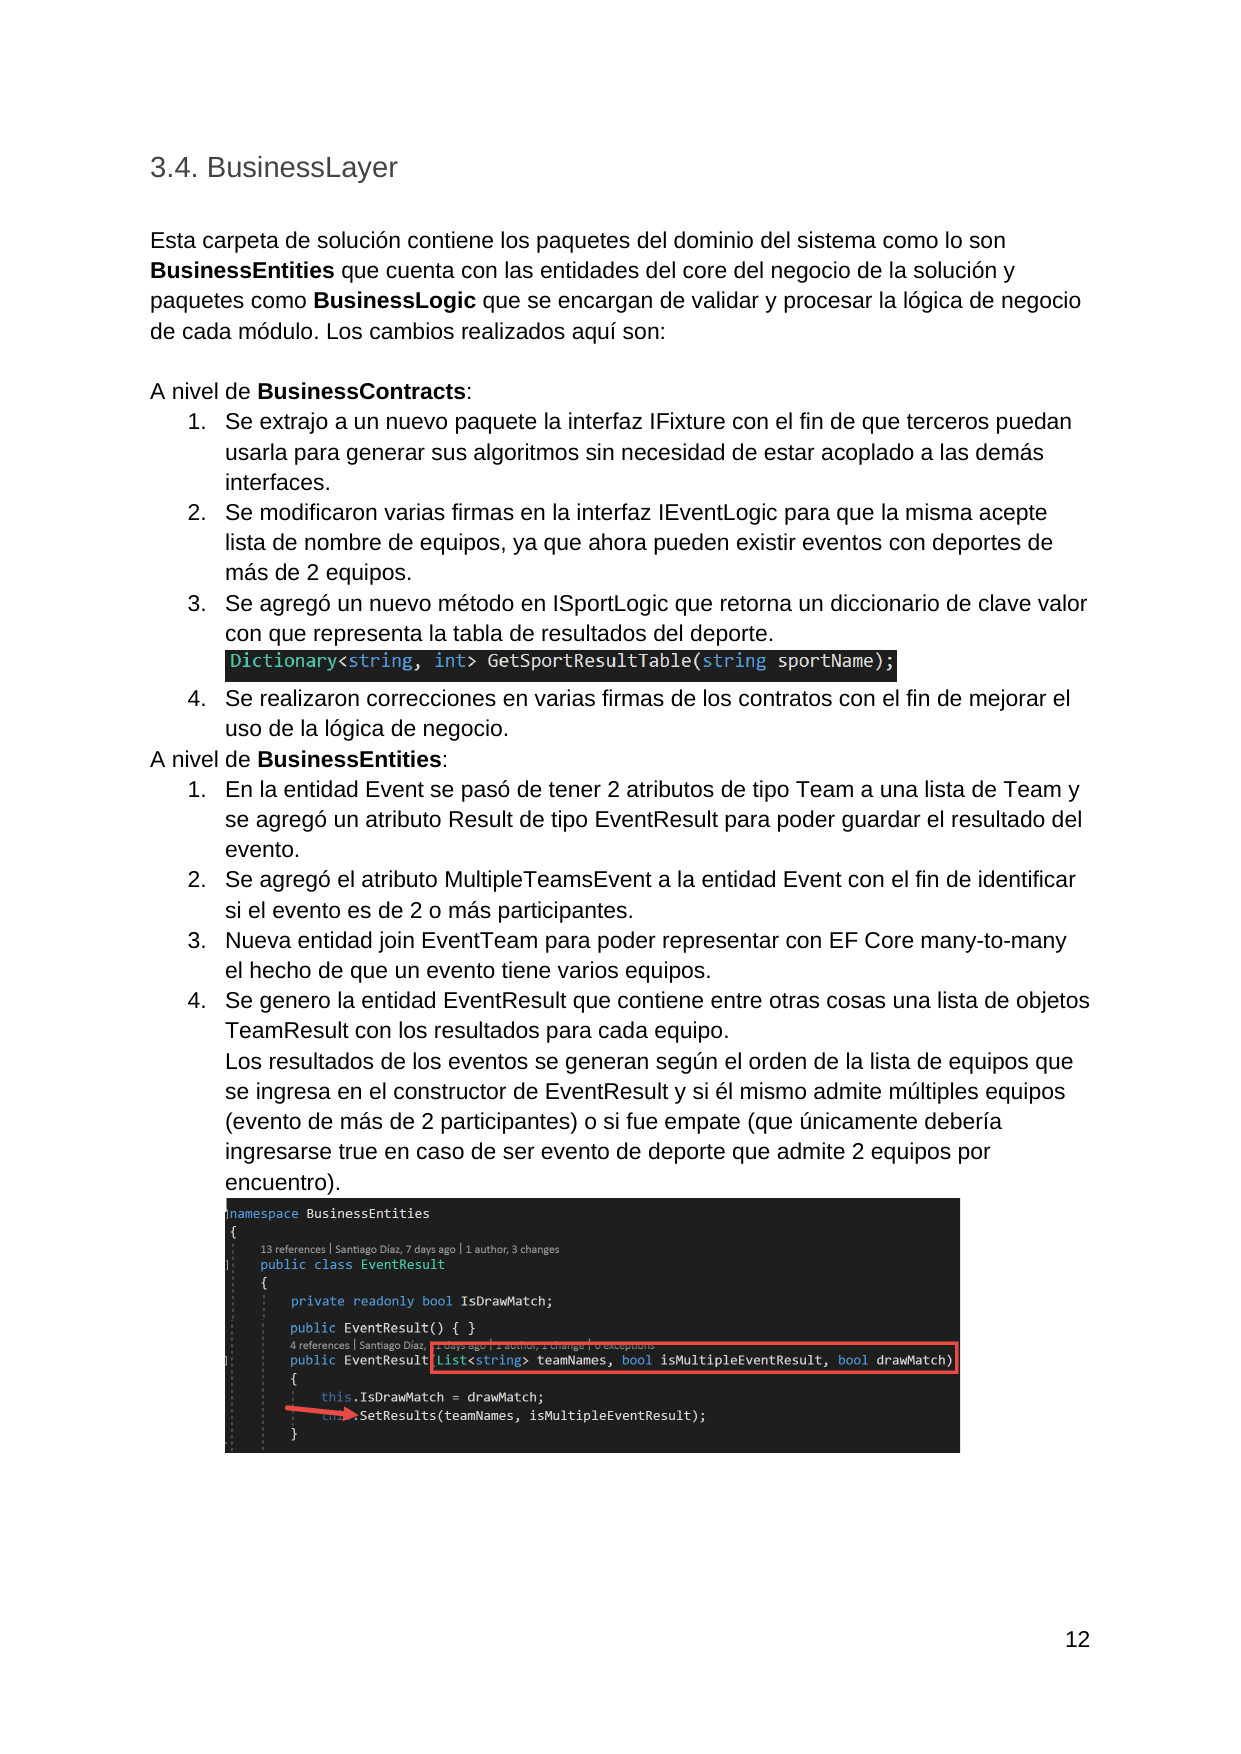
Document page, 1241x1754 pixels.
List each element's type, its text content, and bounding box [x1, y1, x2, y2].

list Se realizaron correcciones en varias firmas de los contratos con el fin de mejorar el uso de la lógica de negocio. [187, 685, 1090, 742]
list En la entidad Event se pasó de tener 2 atributos de tipo Team a una lista de Team y se agregó un atributo Result de tipo EventResult para poder guardar el resultado del evento. [187, 776, 1090, 862]
subtitle 3.4. BusinessLayer [150, 150, 1090, 183]
list Se modificaron varias firmas en la interfaz IEventLogic para que la misma acepte lista de nombre de equipos, ya que ahora pueden existir eventos con deportes de más de 2 equipos. [187, 499, 1090, 586]
picture [225, 650, 897, 682]
text A nivel de BusinessContracts: [150, 378, 1090, 404]
text A nivel de BusinessEntities: [150, 746, 1090, 772]
list Se extrajo a un nuevo paquete la interfaz IFixture con el fin de que terceros puedan usarla para generar sus algoritmos sin necesidad de estar acoplado a las demás interfaces. [187, 408, 1090, 495]
text Esta carpeta de solución contiene los paquetes del dominio del sistema como lo son BusinessEntities que cuenta con las entidades del core del negocio de la solución y paquetes como BusinessLogic que se encargan de validar y procesar la lógica de negocio de cada módulo. Los cambios realizados aquí son: [150, 227, 1090, 344]
list Nueva entidad join EventTeam para poder representar con EF Core many-to-many el hecho de que un evento tiene varios equipos. [187, 927, 1090, 983]
picture [225, 1198, 961, 1453]
list Se agregó el atributo MultipleTeamsEvent a la entidad Event con el fin de identificar si el evento es de 2 o más participantes. [187, 866, 1090, 923]
